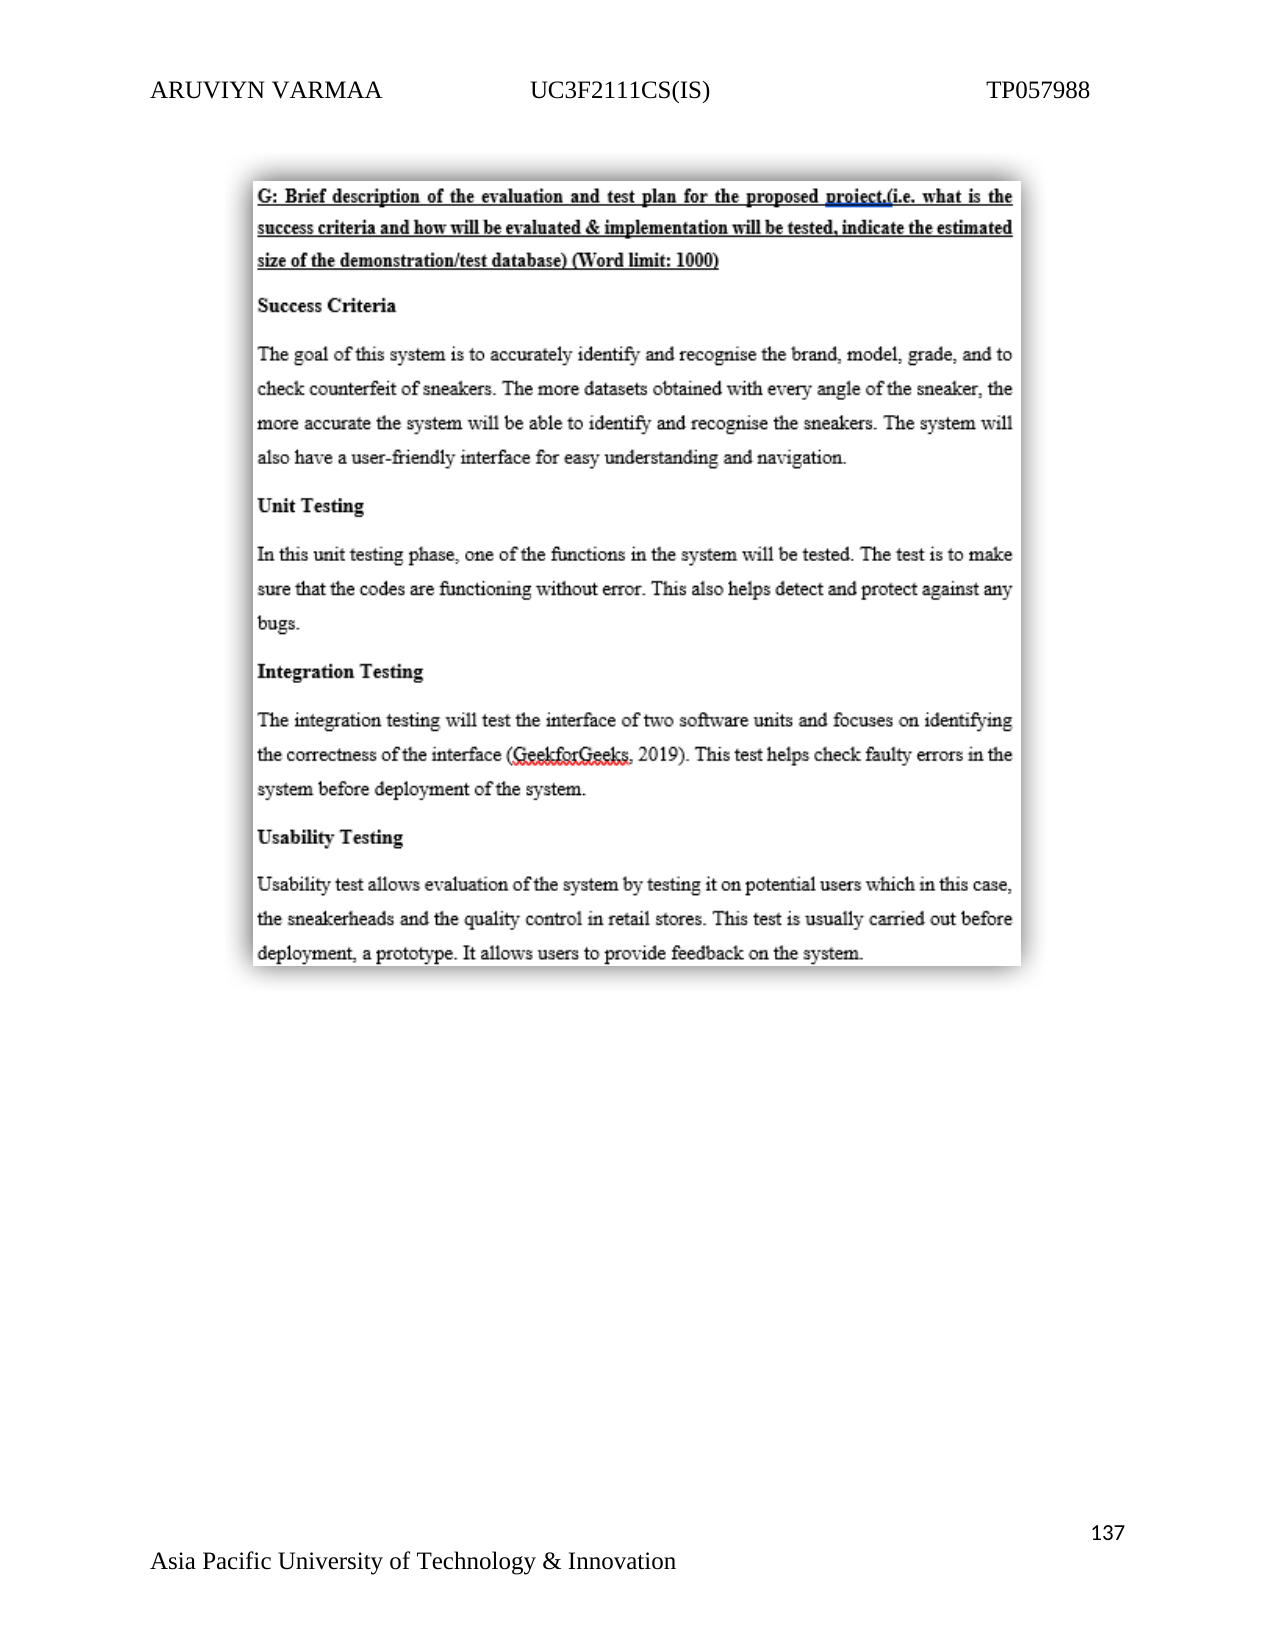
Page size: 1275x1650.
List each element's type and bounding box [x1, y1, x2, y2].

picture [253, 181, 1021, 966]
